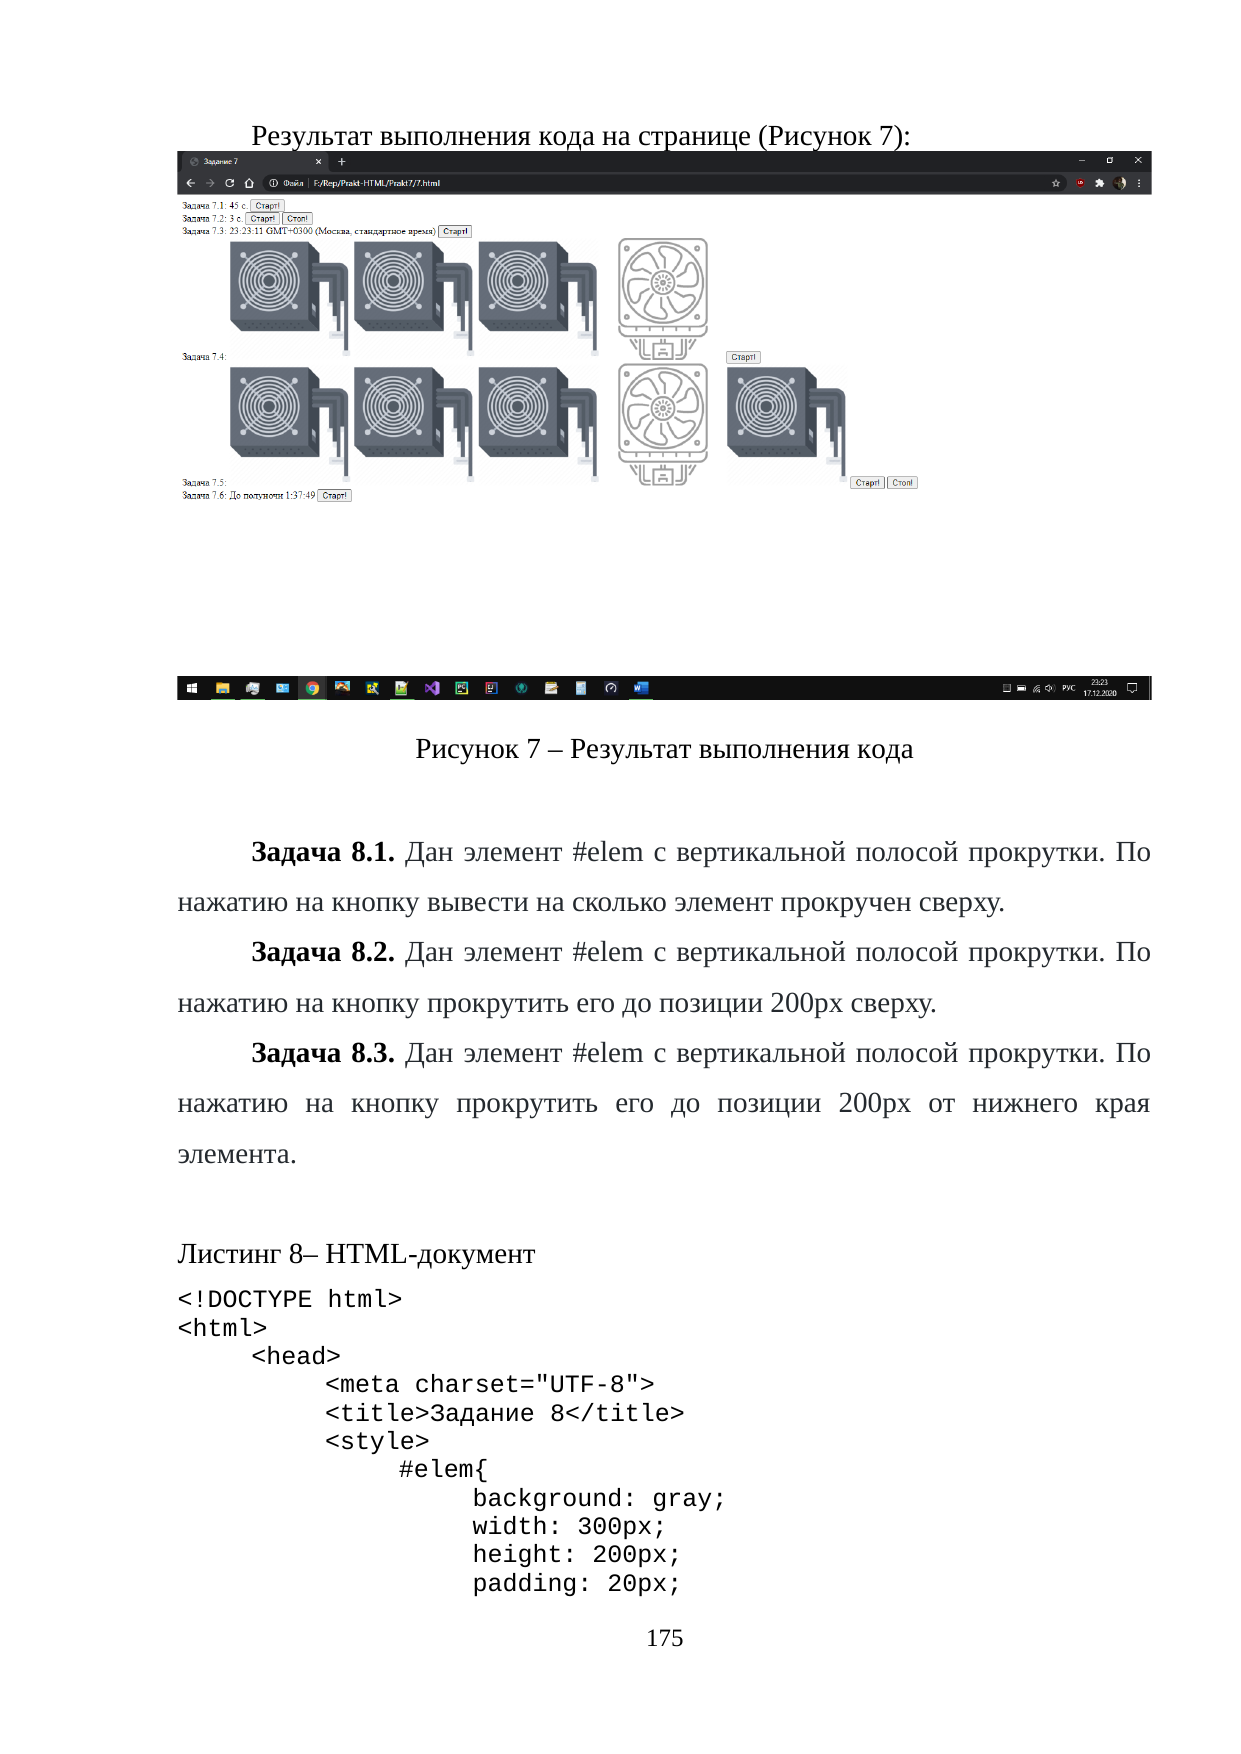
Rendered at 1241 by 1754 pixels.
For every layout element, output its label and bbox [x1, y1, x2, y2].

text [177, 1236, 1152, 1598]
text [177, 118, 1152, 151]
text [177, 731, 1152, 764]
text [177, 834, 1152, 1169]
picture [177, 151, 1152, 700]
